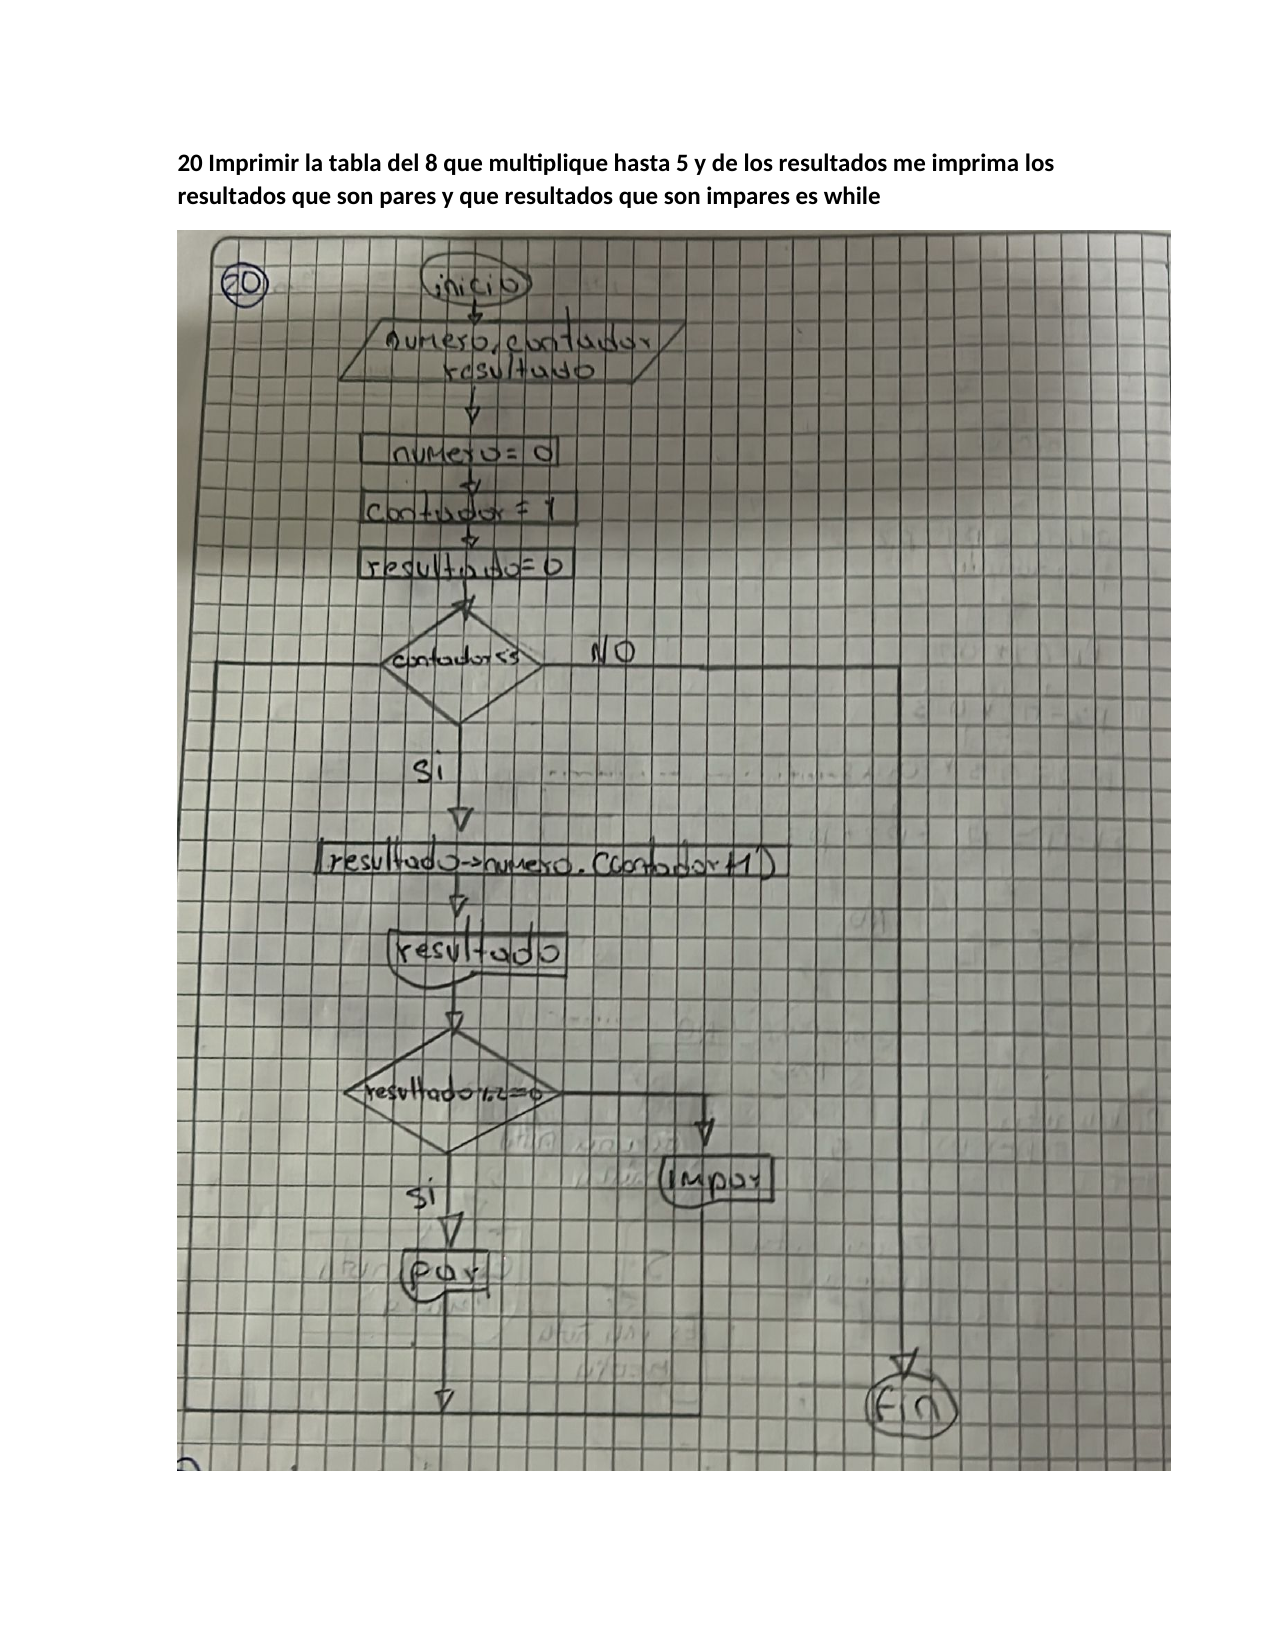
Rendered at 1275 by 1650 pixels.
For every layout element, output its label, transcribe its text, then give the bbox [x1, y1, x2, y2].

text 20 Imprimir la tabla del 8 que multiplique hasta 5 y de los resultados me imprima los resultados que son pares y que resultados que son impares es while [177, 148, 1098, 211]
picture [177, 230, 1171, 1471]
